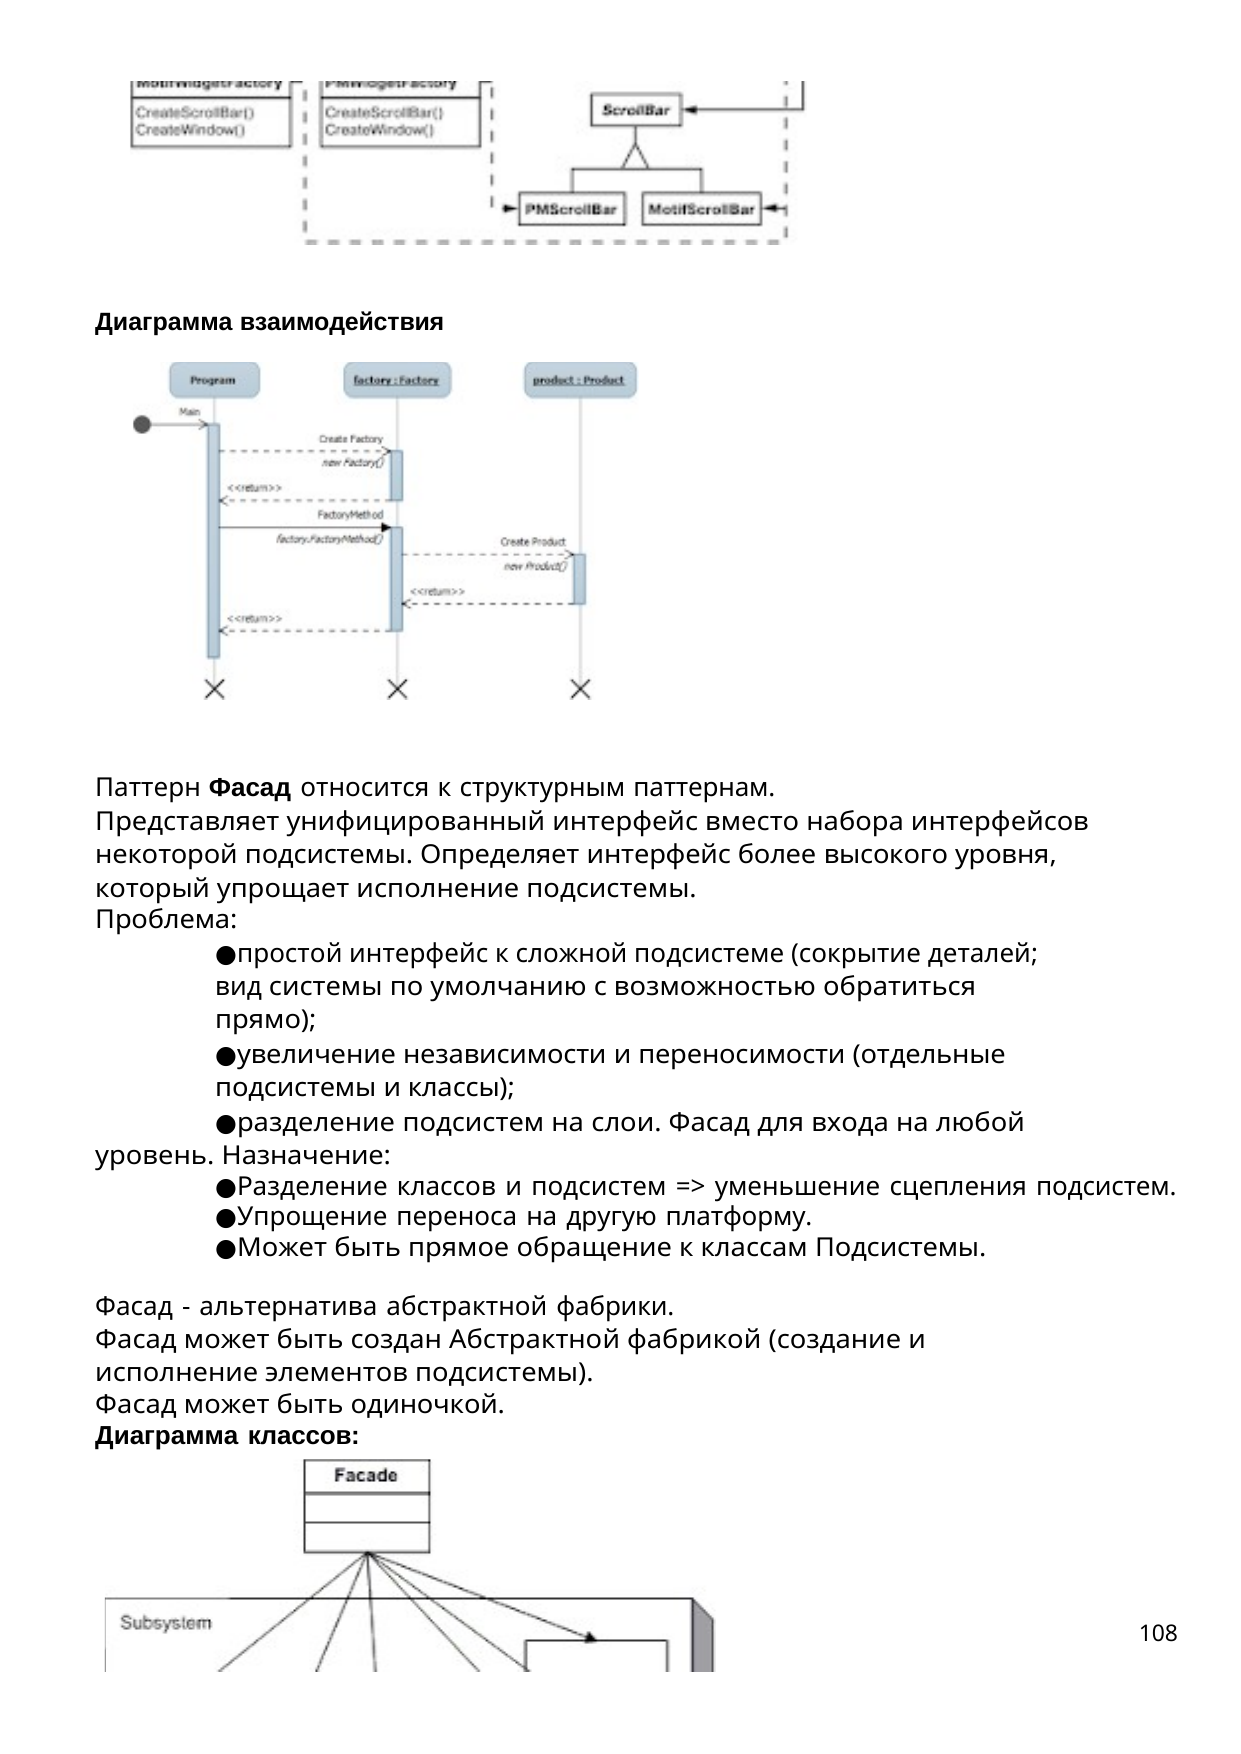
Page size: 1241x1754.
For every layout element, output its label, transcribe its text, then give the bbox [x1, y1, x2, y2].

list Упрощение переноса на другую платформу. [215, 1201, 1178, 1231]
list увеличение независимости и переносимости (отдельные подсистемы и классы); [215, 1037, 1126, 1104]
text Проблема: [95, 905, 1178, 935]
text Фасад может быть одиночкой. [95, 1389, 1178, 1420]
picture [132, 362, 639, 700]
picture [129, 81, 807, 245]
text Фасад может быть создан Абстрактной фабрикой (создание и исполнение элементов подсистемы). [95, 1322, 1022, 1389]
text Представляет унифицированный интерфейс вместо набора интерфейсов некоторой подсистемы. Определяет интерфейс более высокого уровня, который упрощает исполнение подсистемы. [95, 804, 1121, 905]
list простой интерфейс к сложной подсистеме (сокрытие деталей; вид системы по умолчанию с возможностью обратиться прямо); [215, 935, 1067, 1036]
list разделение подсистем на слои. Фасад для входа на любой уровень. Назначение: [95, 1104, 1090, 1172]
subtitle Диаграмма классов: [95, 1420, 1178, 1450]
list Может быть прямое обращение к классам Подсистемы. [215, 1231, 1178, 1262]
text Фасад - альтернатива абстрактной фабрики. [95, 1291, 1178, 1322]
picture [104, 1459, 716, 1672]
list Разделение классов и подсистем => уменьшение сцепления подсистем. [215, 1172, 1178, 1201]
text Паттерн Фасад относится к структурным паттернам. [95, 772, 1178, 803]
text Диаграмма взаимодействия [95, 306, 1178, 335]
